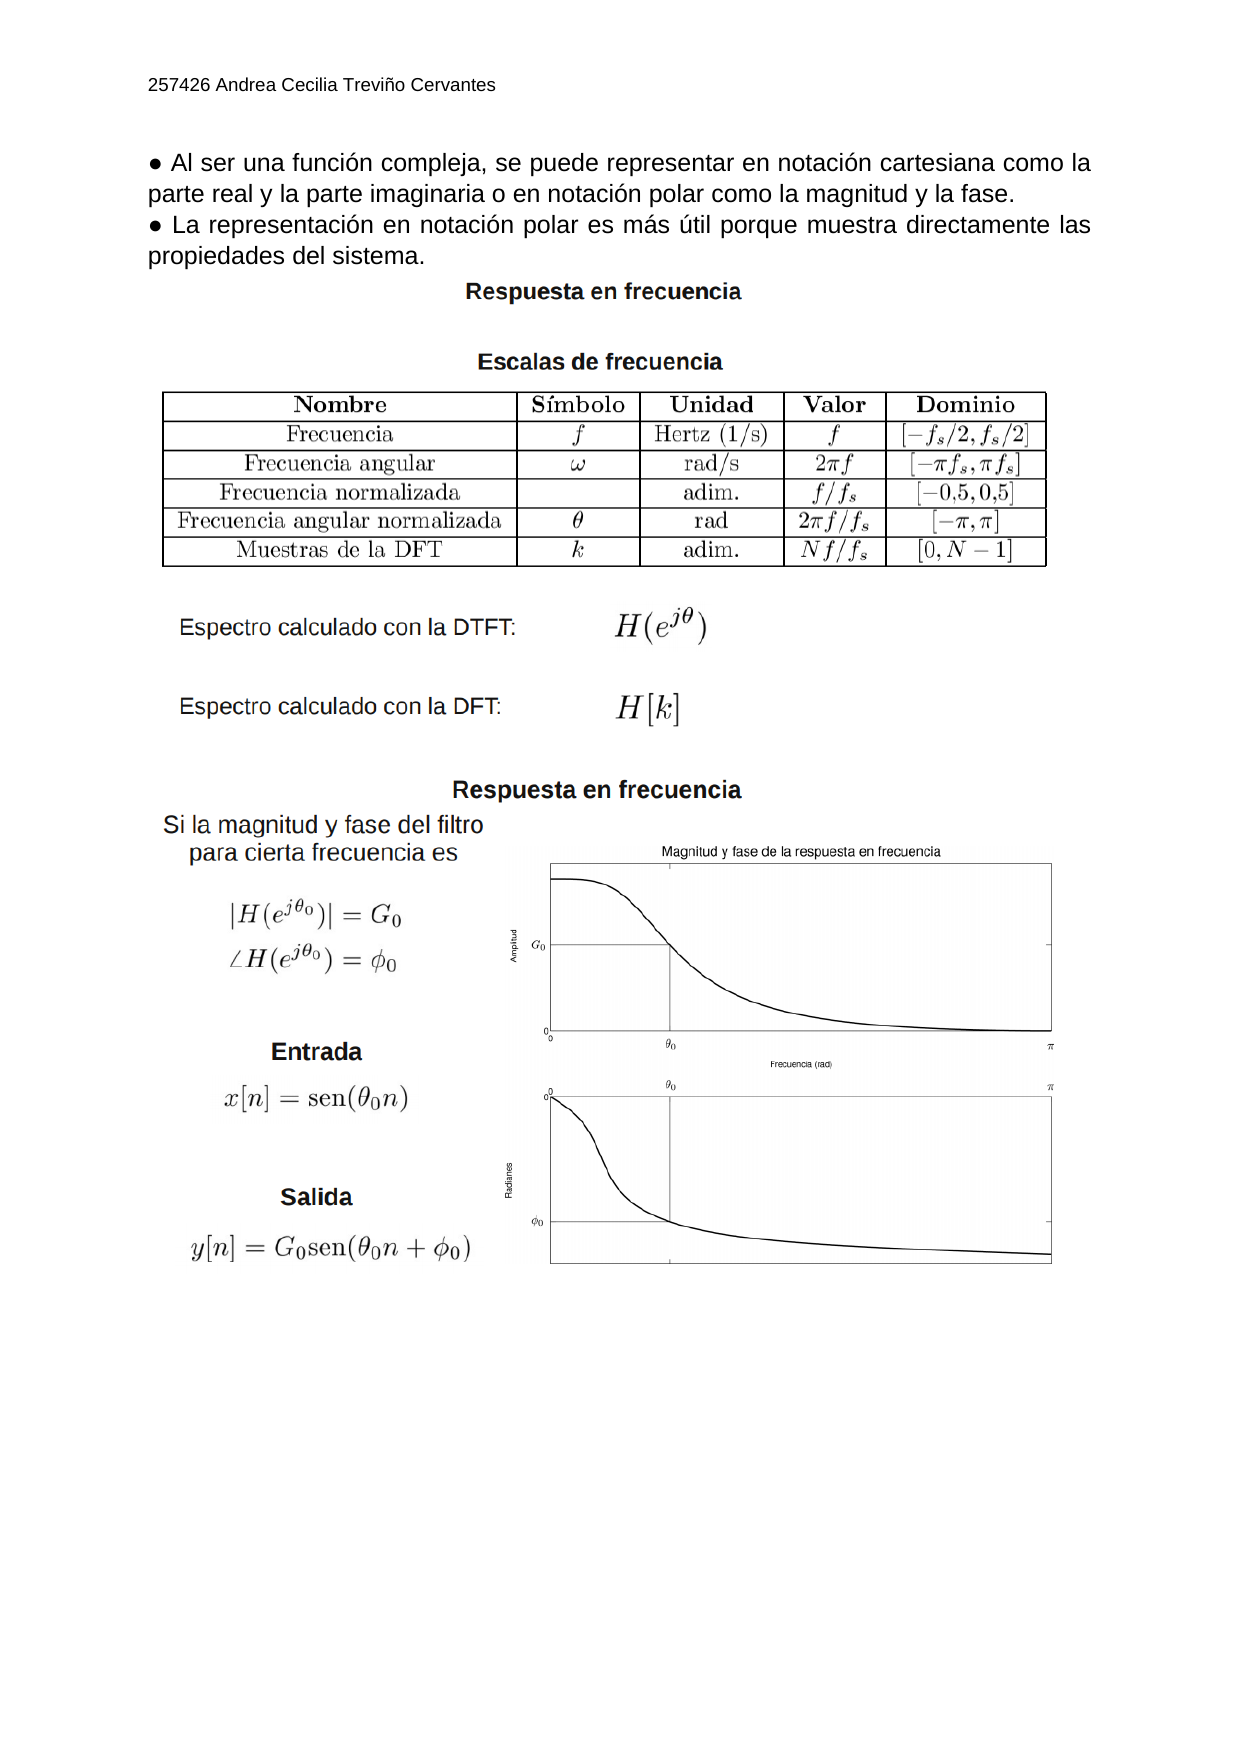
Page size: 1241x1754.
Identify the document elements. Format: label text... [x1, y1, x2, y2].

text ● La representación en notación polar es más útil porque muestra directamente las propiedades del sistema. [148, 210, 1092, 269]
picture [147, 271, 1052, 751]
picture [147, 768, 1062, 1302]
text ● Al ser una función compleja, se puede representar en notación cartesiana como la parte real y la parte imaginaria o en notación polar como la magnitud y la fase. [148, 148, 1092, 207]
